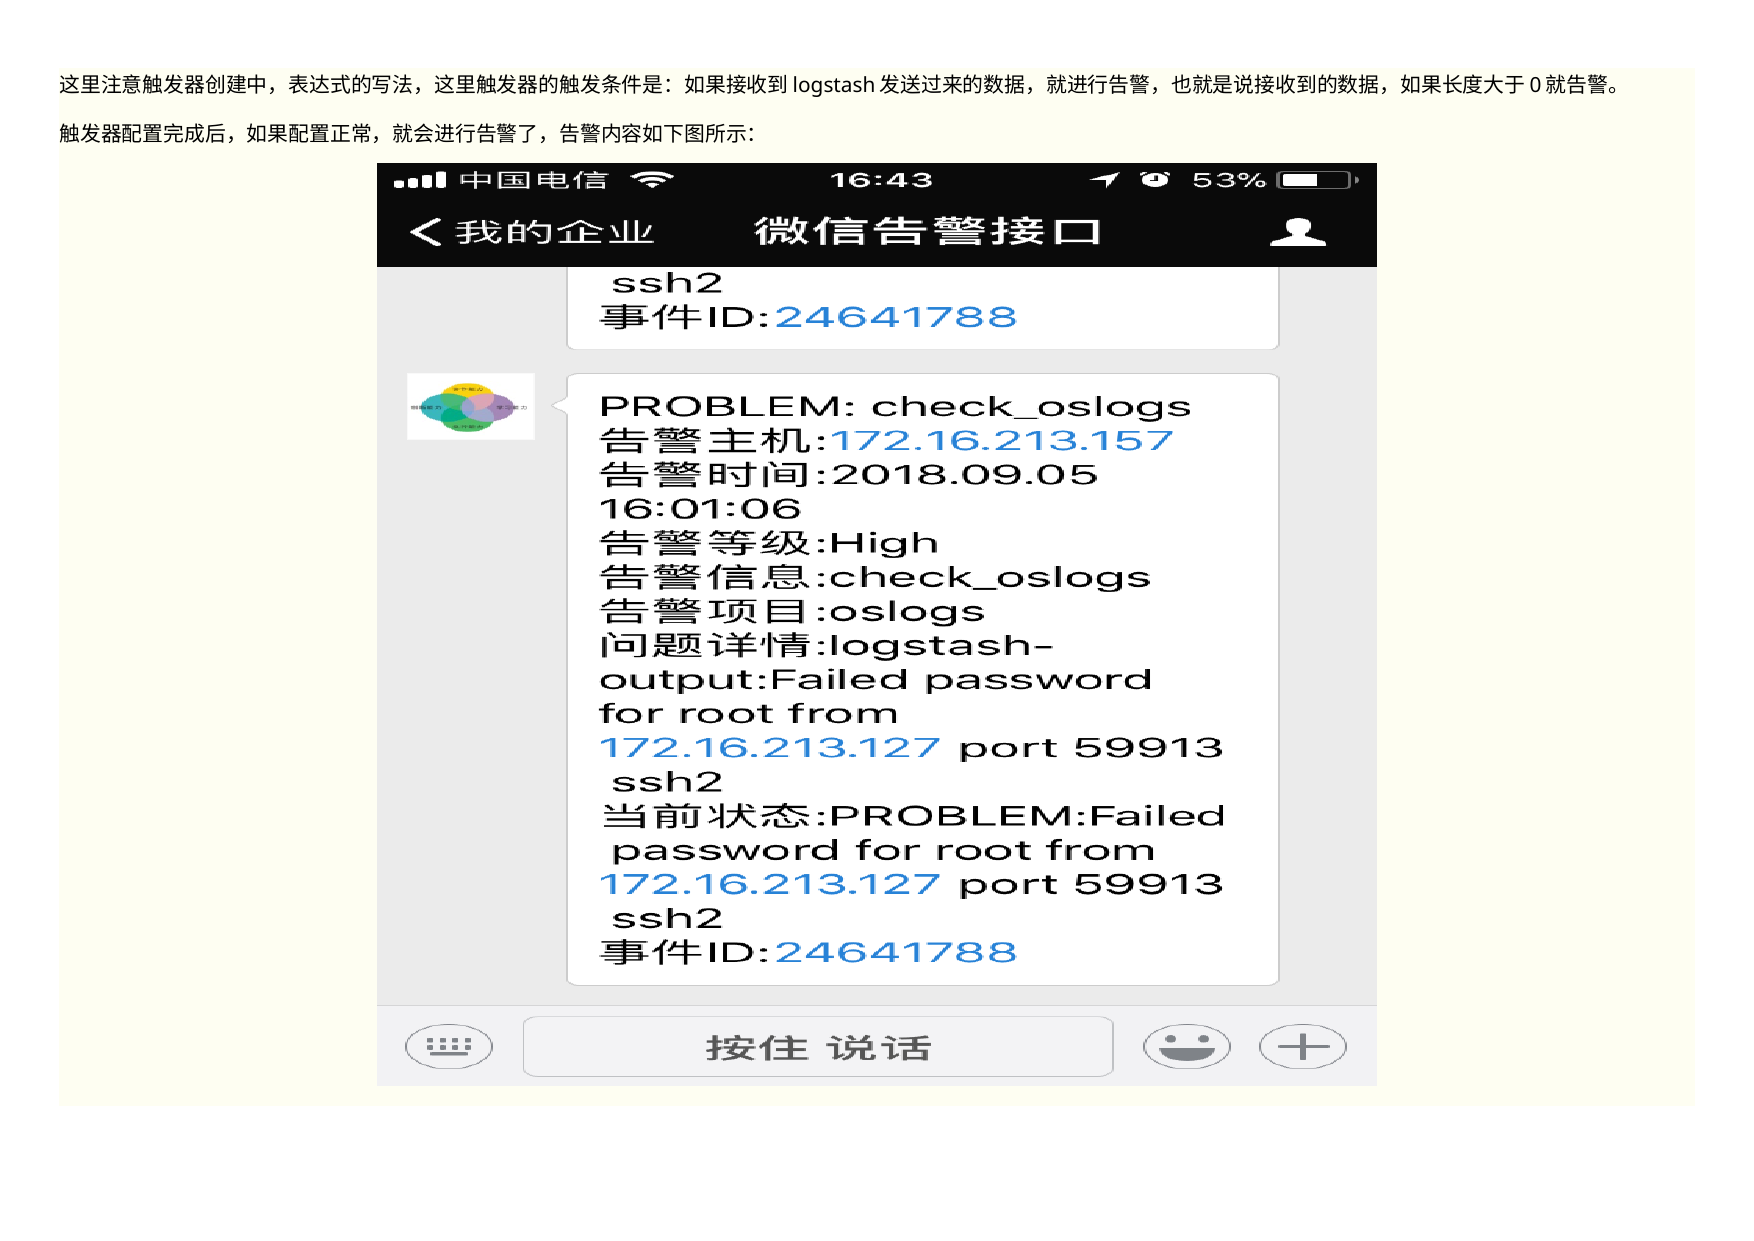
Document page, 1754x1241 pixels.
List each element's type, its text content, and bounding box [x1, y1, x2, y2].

text 触发器配置完成后，如果配置正常，就会进行告警了，告警内容如下图所示： [59, 116, 1695, 148]
text 这里注意触发器创建中，表达式的写法，这里触发器的触发条件是：如果接收到logstash发送过来的数据，就进行告警，也就是说接收到的数据，如果长度大于0就告警。 [59, 68, 1695, 100]
picture [377, 163, 1377, 1086]
